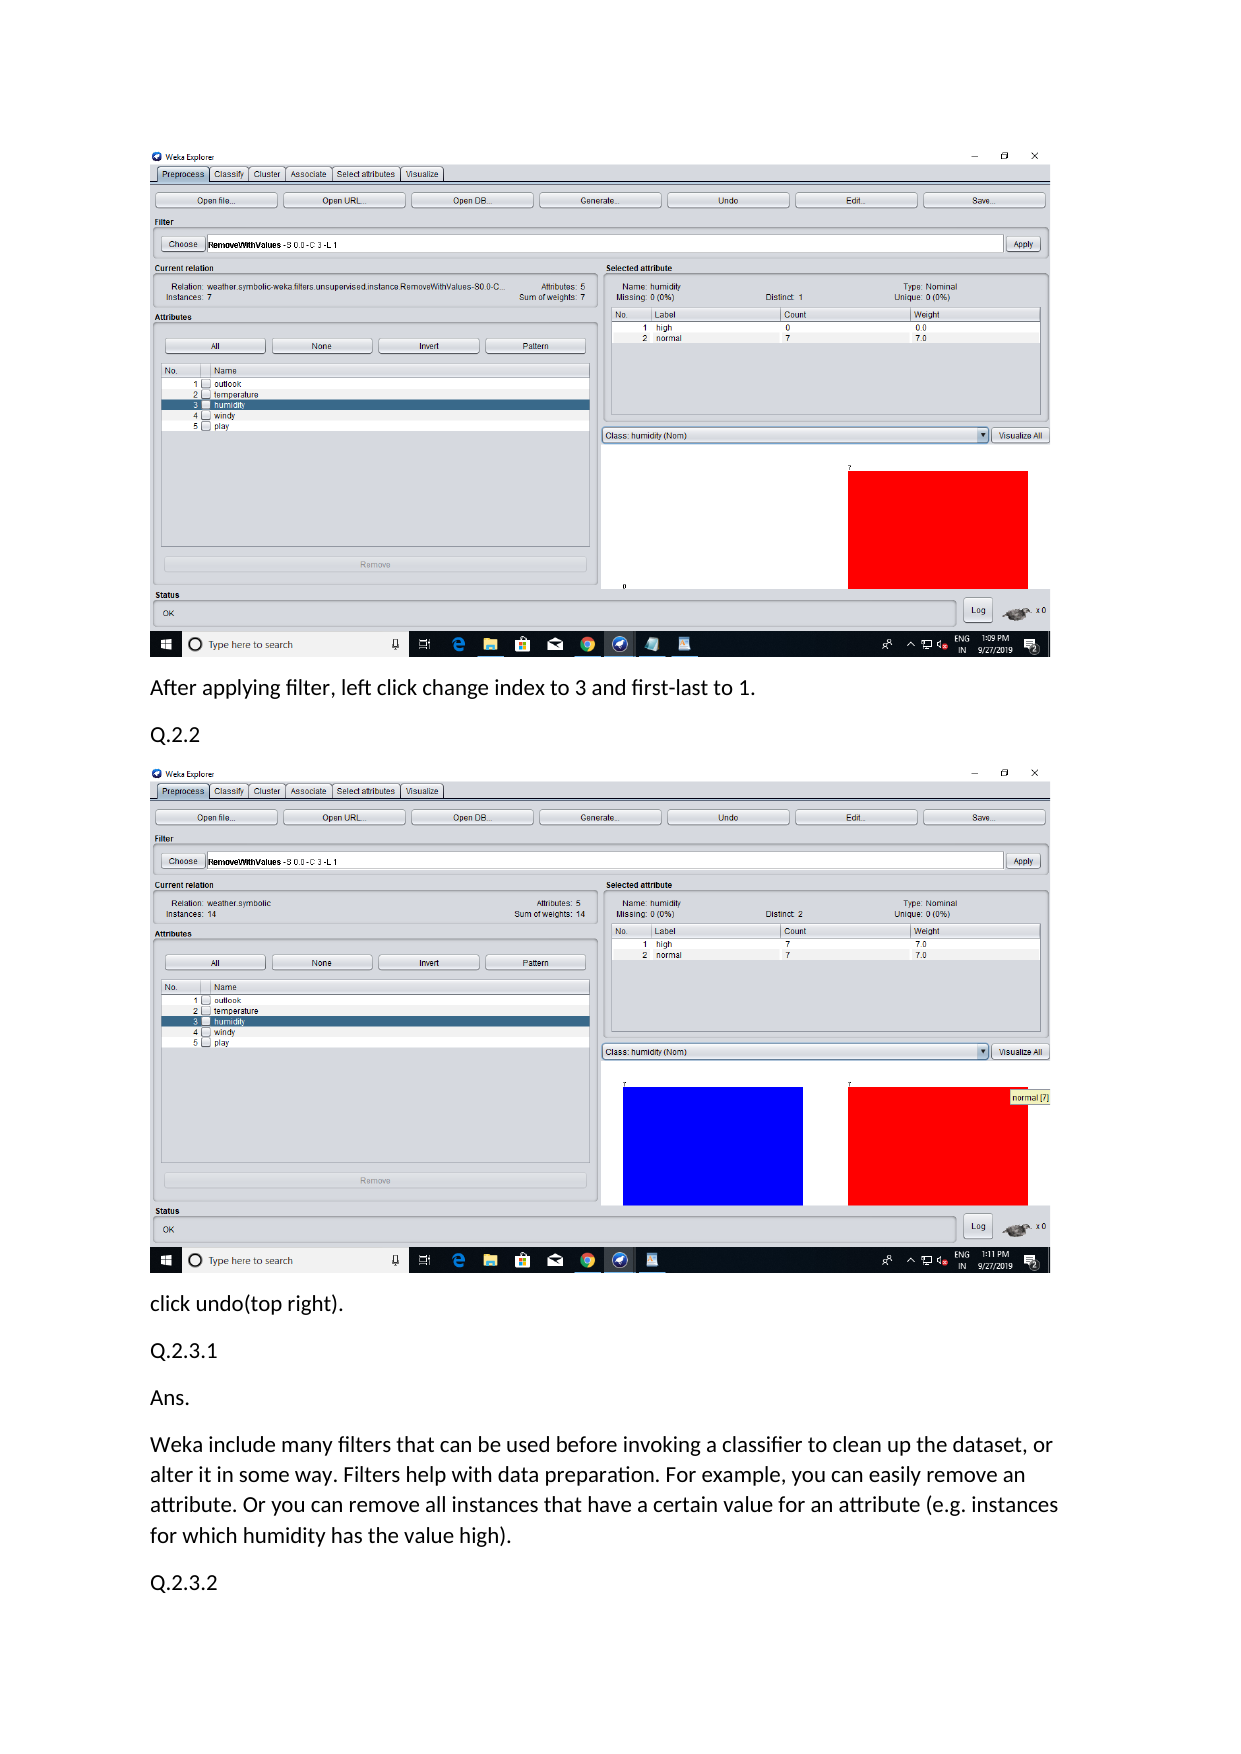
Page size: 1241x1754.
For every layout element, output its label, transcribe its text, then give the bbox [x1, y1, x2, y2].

text Q.2.2 [150, 720, 1090, 748]
text Q.2.3.1 [150, 1336, 1090, 1364]
text After applying filter, left click change index to 3 and first-last to 1. [150, 673, 1090, 701]
picture [150, 150, 1050, 657]
text Weka include many filters that can be used before invoking a classifier to clean up the dataset, or alter it in some way. Filters help with data preparation. For example, you can easily remove an attribute. Or you can remove all instances that have a certain value for an attribute (e.g. instances for which humidity has the value high). [150, 1430, 1090, 1549]
picture [150, 766, 1050, 1273]
text Ans. [150, 1383, 1090, 1411]
text click undo(top right). [150, 1289, 1090, 1318]
text Q.2.3.2 [150, 1568, 1090, 1596]
